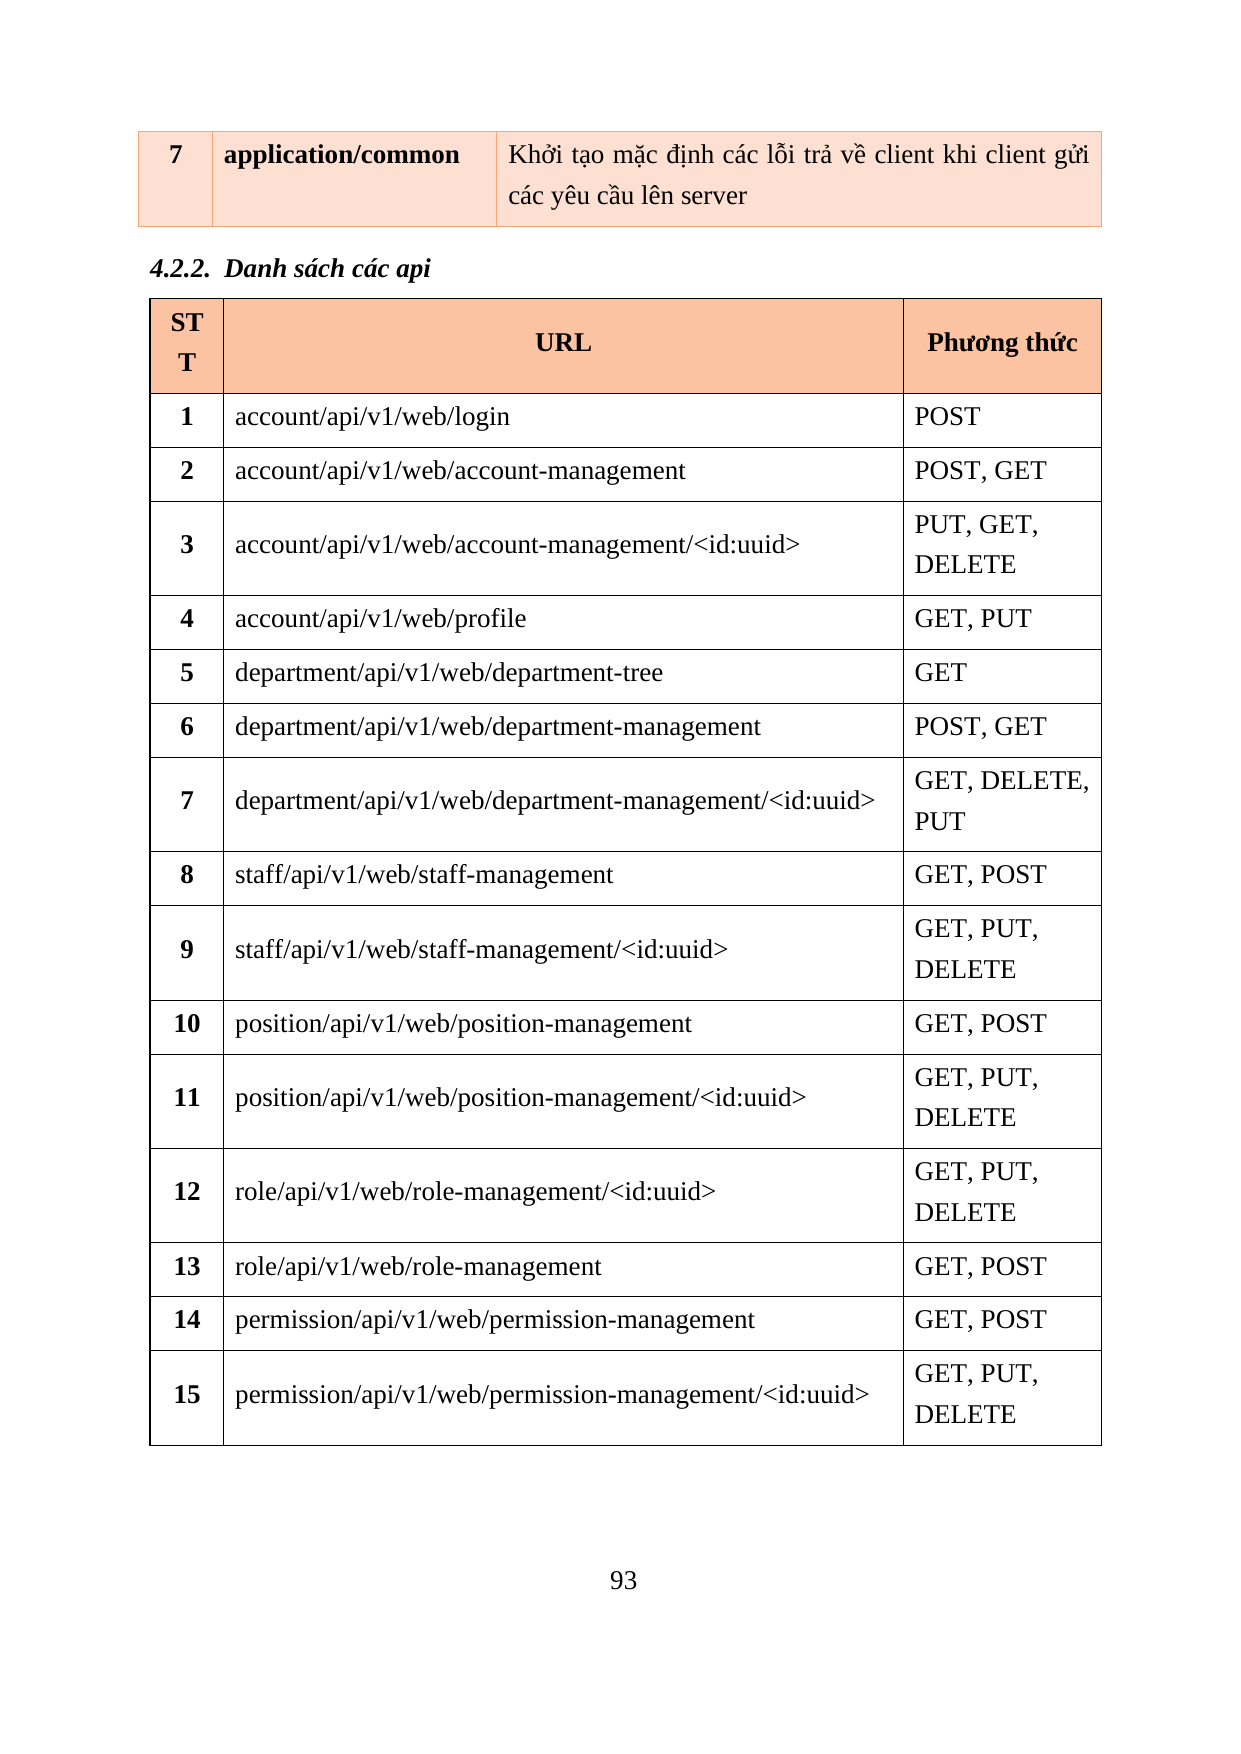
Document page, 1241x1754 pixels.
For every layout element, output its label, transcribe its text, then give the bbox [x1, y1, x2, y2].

table_cell account/api/v1/web/account-management [224, 448, 903, 501]
table_cell 9 [151, 906, 223, 999]
table_cell 7 [139, 132, 212, 226]
table_cell department/api/v1/web/department-tree [224, 650, 903, 703]
table_cell 7 [151, 758, 223, 851]
table_cell 2 [151, 448, 223, 501]
table_cell GET, PUT, DELETE [904, 906, 1101, 999]
table_cell account/api/v1/web/account-management/<id:uuid> [224, 502, 903, 595]
table_cell PUT, GET, DELETE [904, 502, 1101, 595]
table_cell 15 [151, 1351, 223, 1444]
table_cell GET, PUT, DELETE [904, 1055, 1101, 1148]
table_cell 1 [151, 394, 223, 447]
table_cell 3 [151, 502, 223, 595]
table_cell GET, POST [904, 1297, 1101, 1350]
table_cell application/common [213, 132, 496, 226]
table_header URL [224, 299, 903, 393]
table_cell permission/api/v1/web/permission-management/<id:uuid> [224, 1351, 903, 1444]
table_cell 14 [151, 1297, 223, 1350]
table_cell GET, POST [904, 852, 1101, 905]
subtitle Danh sách các api [150, 252, 1090, 283]
table_cell position/api/v1/web/position-management [224, 1001, 903, 1053]
table_cell role/api/v1/web/role-management [224, 1243, 903, 1296]
table_cell GET, DELETE, PUT [904, 758, 1101, 851]
table_cell GET, POST [904, 1001, 1101, 1053]
table_cell 4 [151, 596, 223, 649]
table_cell staff/api/v1/web/staff-management [224, 852, 903, 905]
table_cell 13 [151, 1243, 223, 1296]
table_cell GET [904, 650, 1101, 703]
table_cell position/api/v1/web/position-management/<id:uuid> [224, 1055, 903, 1148]
table_cell staff/api/v1/web/staff-management/<id:uuid> [224, 906, 903, 999]
table_cell GET, PUT, DELETE [904, 1351, 1101, 1444]
table_cell 11 [151, 1055, 223, 1148]
table_cell account/api/v1/web/profile [224, 596, 903, 649]
table_header Phương thức [904, 299, 1101, 393]
table_cell 10 [151, 1001, 223, 1053]
table_cell 12 [151, 1149, 223, 1242]
table_cell Khởi tạo mặc định các lỗi trả về client khi client gửi các yêu cầu lên server [497, 132, 1101, 226]
table_header STT [151, 299, 223, 393]
table_cell account/api/v1/web/login [224, 394, 903, 447]
table_cell POST, GET [904, 704, 1101, 757]
table_cell 6 [151, 704, 223, 757]
table_cell POST [904, 394, 1101, 447]
table_cell department/api/v1/web/department-management/<id:uuid> [224, 758, 903, 851]
table_cell department/api/v1/web/department-management [224, 704, 903, 757]
table_cell 8 [151, 852, 223, 905]
table_cell GET, PUT [904, 596, 1101, 649]
table_cell POST, GET [904, 448, 1101, 501]
table_cell GET, POST [904, 1243, 1101, 1296]
table_cell GET, PUT, DELETE [904, 1149, 1101, 1242]
table_cell 5 [151, 650, 223, 703]
table_cell role/api/v1/web/role-management/<id:uuid> [224, 1149, 903, 1242]
table_cell permission/api/v1/web/permission-management [224, 1297, 903, 1350]
